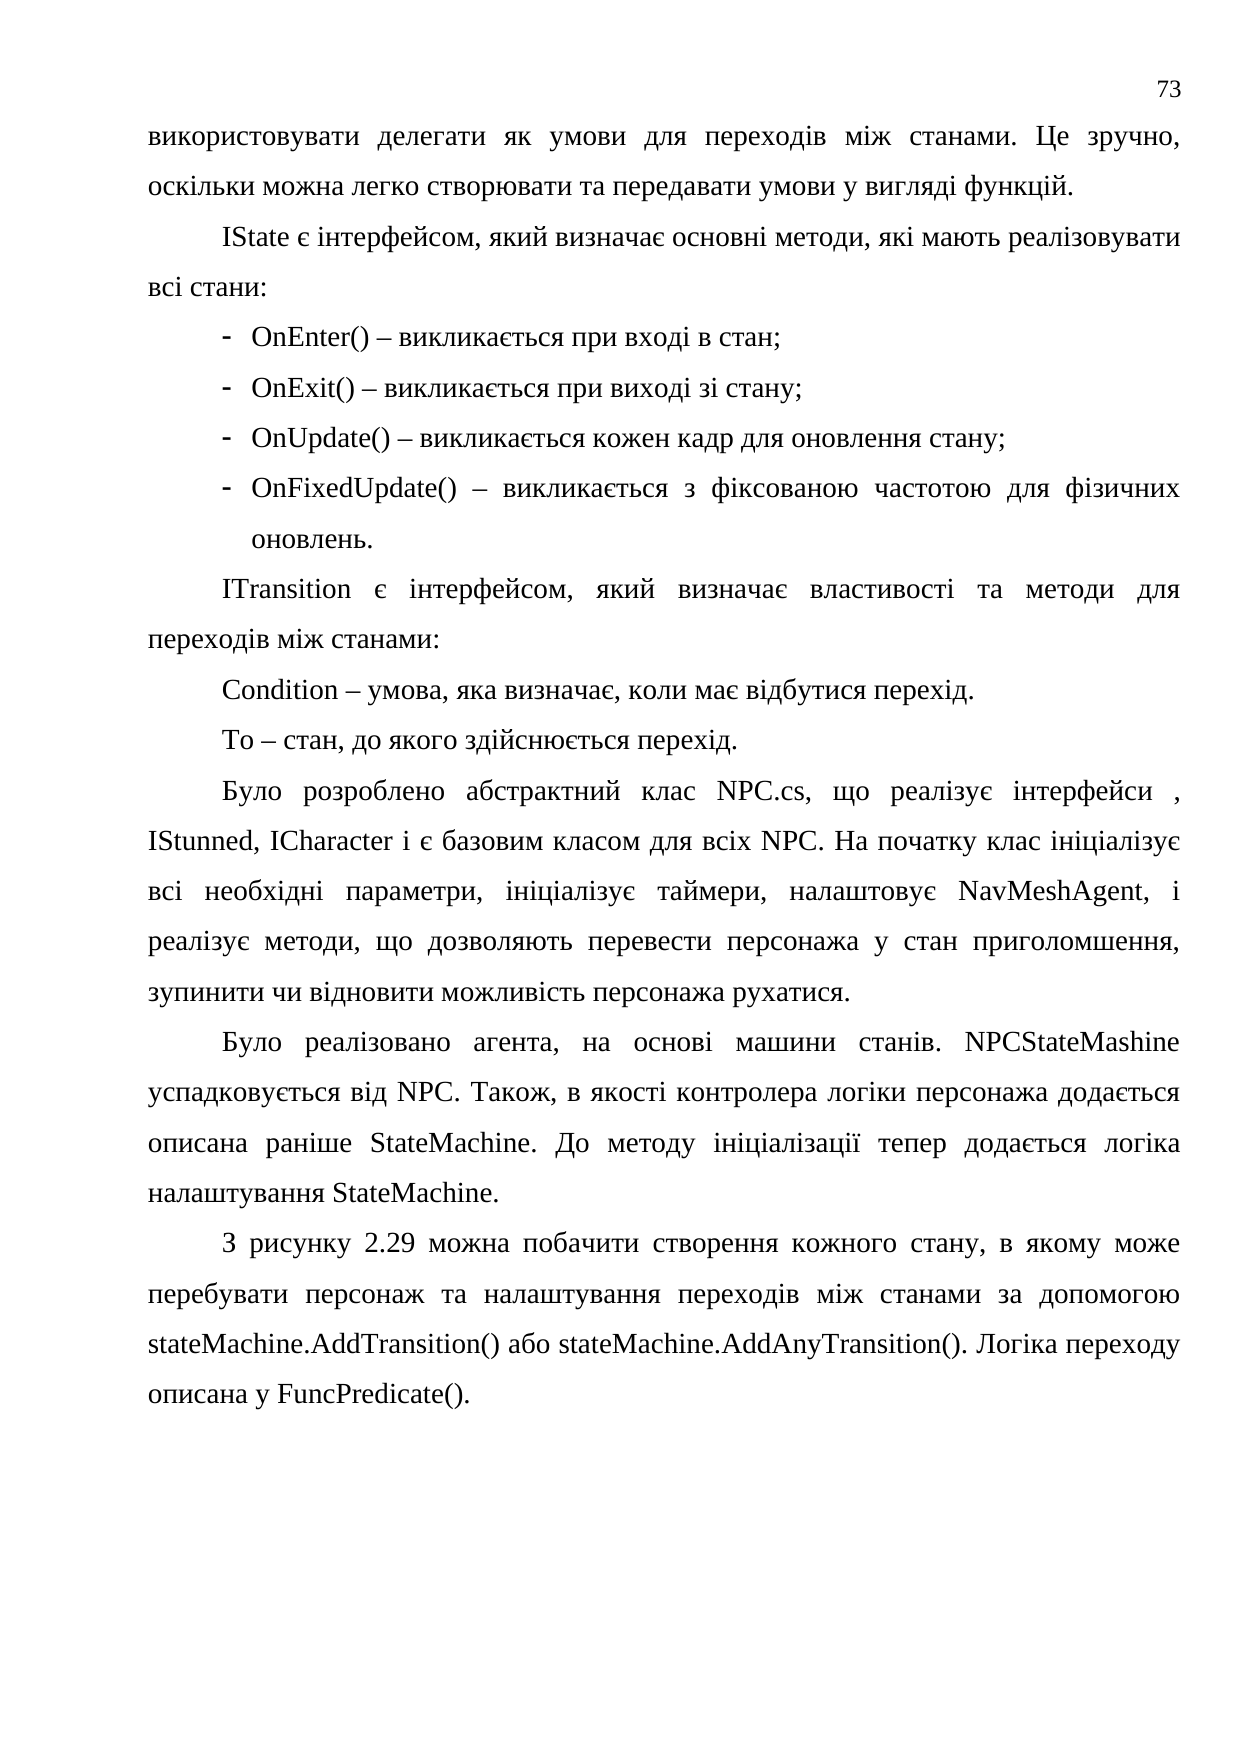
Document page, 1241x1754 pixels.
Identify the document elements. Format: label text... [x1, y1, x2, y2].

text To – стан, до якого здійснюється перехід. [148, 722, 1181, 756]
text ITransition є інтерфейсом, який визначає властивості та методи для переходів між станами: [148, 571, 1181, 655]
text OnEnter() – викликається при вході в стан; [222, 319, 1181, 353]
text OnFixedUpdate() – викликається з фіксованою частотою для фізичних оновлень. [222, 471, 1181, 554]
text З рисунку 2.29 можна побачити створення кожного стану, в якому може перебувати персонаж та налаштування переходів між станами за допомогою stateMachine.AddTransition() або stateMachine.AddAnyTransition(). Логіка переходу описана у FuncPredicate(). [148, 1225, 1181, 1410]
text OnExit() – викликається при виході зі стану; [222, 370, 1181, 403]
text Було розроблено абстрактний клас NPC.cs, що реалізує інтерфейси , IStunned, ICharacter і є базовим класом для всіх NPC. На початку клас ініціалізує всі необхідні параметри, ініціалізує таймери, налаштовує NavMeshAgent, і реалізує методи, що дозволяють перевести персонажа у стан приголомшення, зупинити чи відновити можливість персонажа рухатися. [148, 773, 1181, 1007]
text Condition – умова, яка визначає, коли має відбутися перехід. [148, 672, 1181, 706]
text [148, 118, 1181, 202]
text OnUpdate() – викликається кожен кадр для оновлення стану; [222, 420, 1181, 454]
text IState є інтерфейсом, який визначає основні методи, які мають реалізовувати всі стани: [148, 219, 1181, 303]
text Було реалізовано агента, на основі машини станів. NPCStateMashine успадковується від NPC. Також, в якості контролера логіки персонажа додається описана раніше StateMachine. До методу ініціалізації тепер додається логіка налаштування StateMachine. [148, 1024, 1181, 1209]
